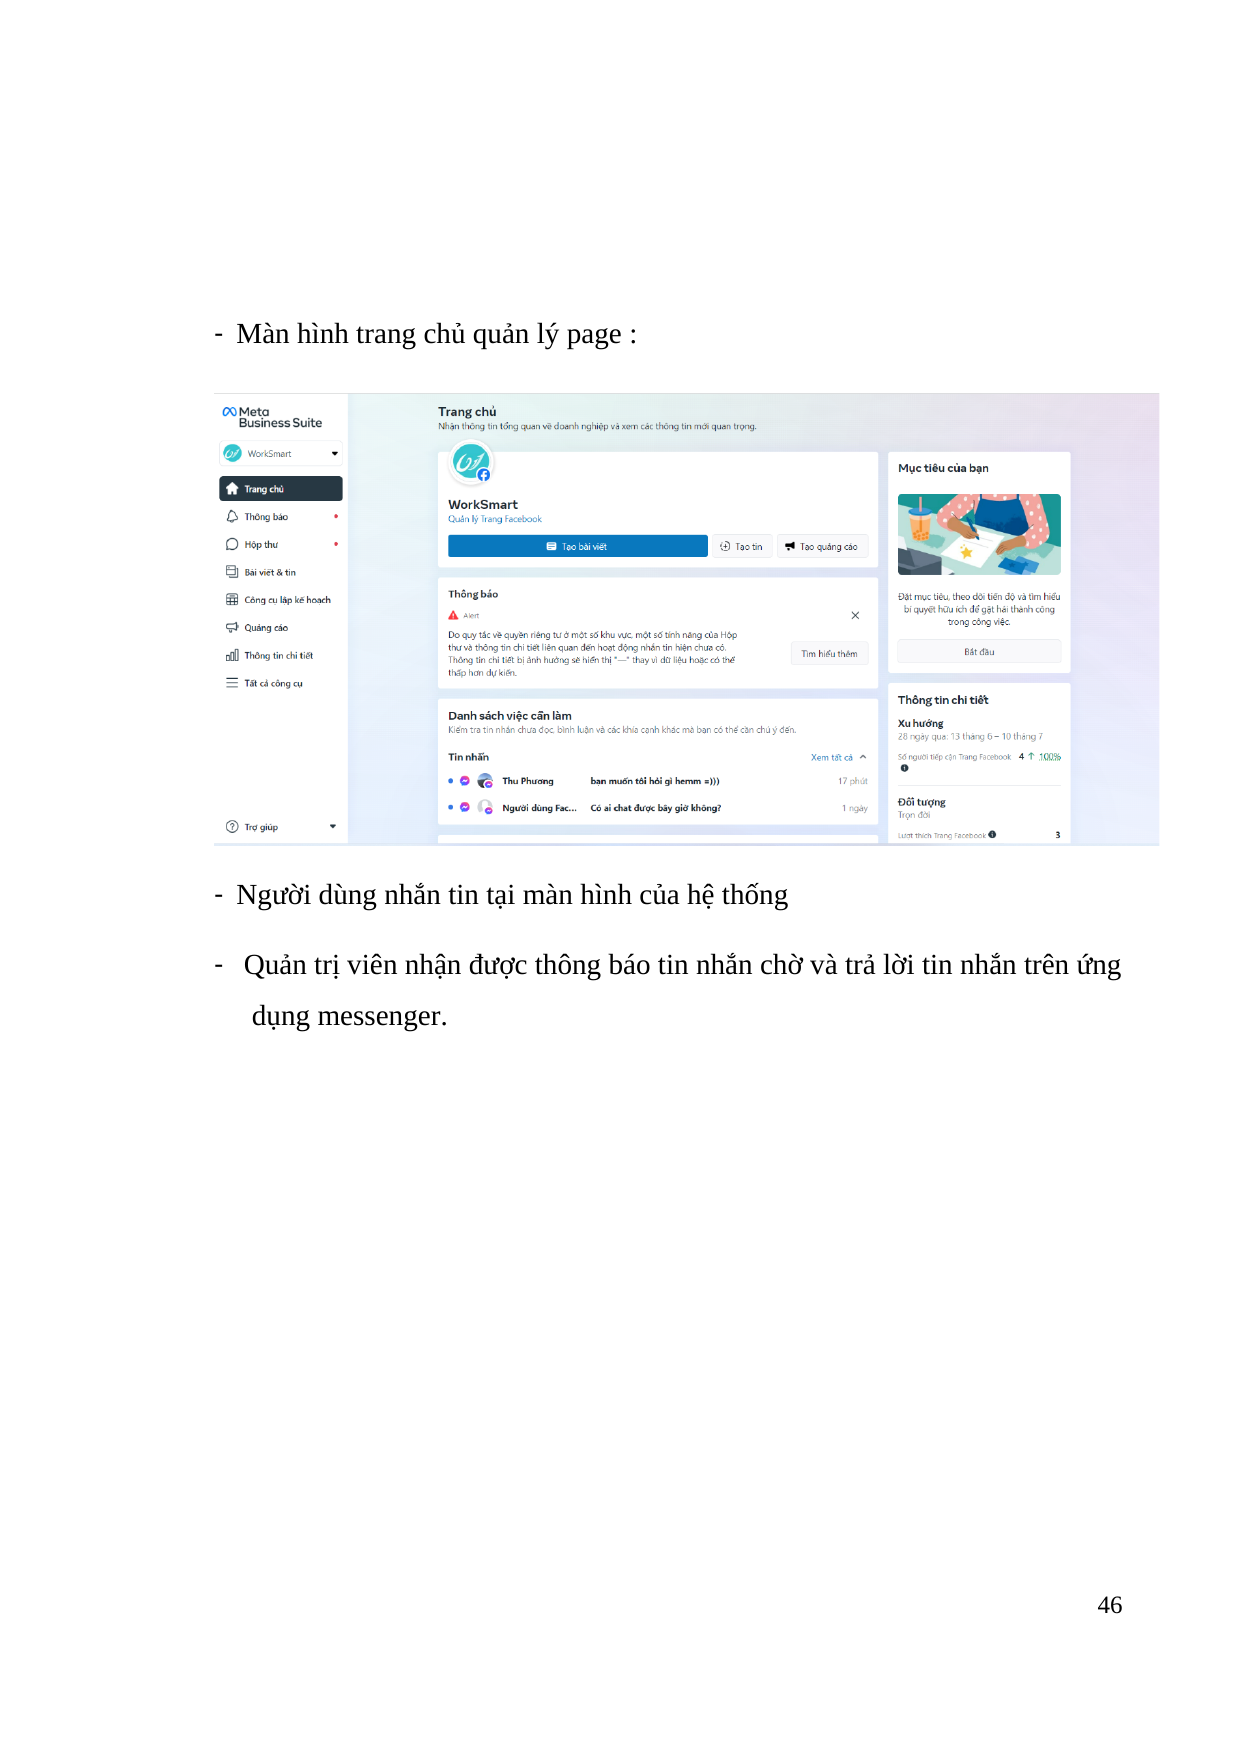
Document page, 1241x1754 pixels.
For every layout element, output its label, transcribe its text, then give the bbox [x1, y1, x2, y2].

list Người dùng nhắn tin tại màn hình của hệ thống [214, 876, 1122, 911]
picture [214, 393, 1160, 846]
list Màn hình trang chủ quản lý page : [214, 315, 1122, 351]
list Quản trị viên nhận được thông báo tin nhắn chờ và trả lời tin nhắn trên ứng dụng messenger. [214, 946, 1122, 1032]
